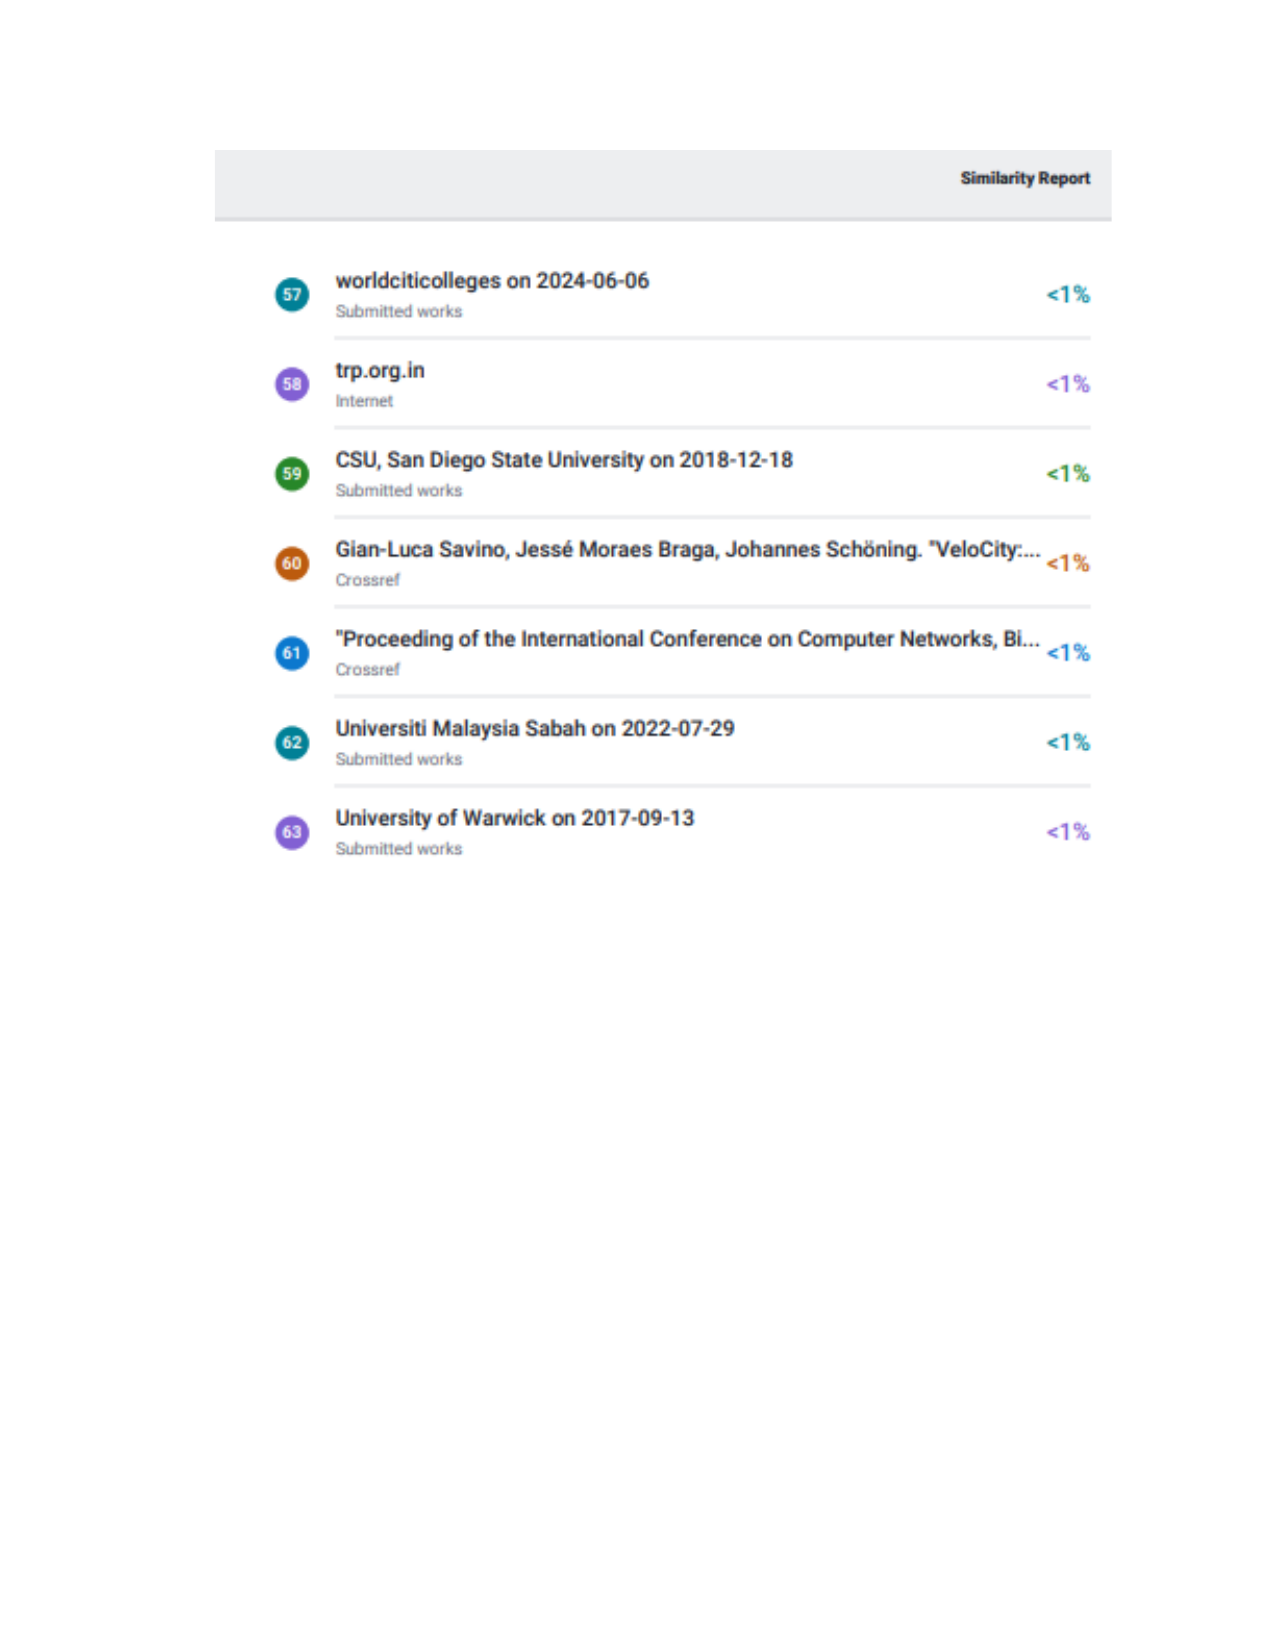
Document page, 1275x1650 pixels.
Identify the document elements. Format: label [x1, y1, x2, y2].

picture [214, 150, 1112, 1328]
